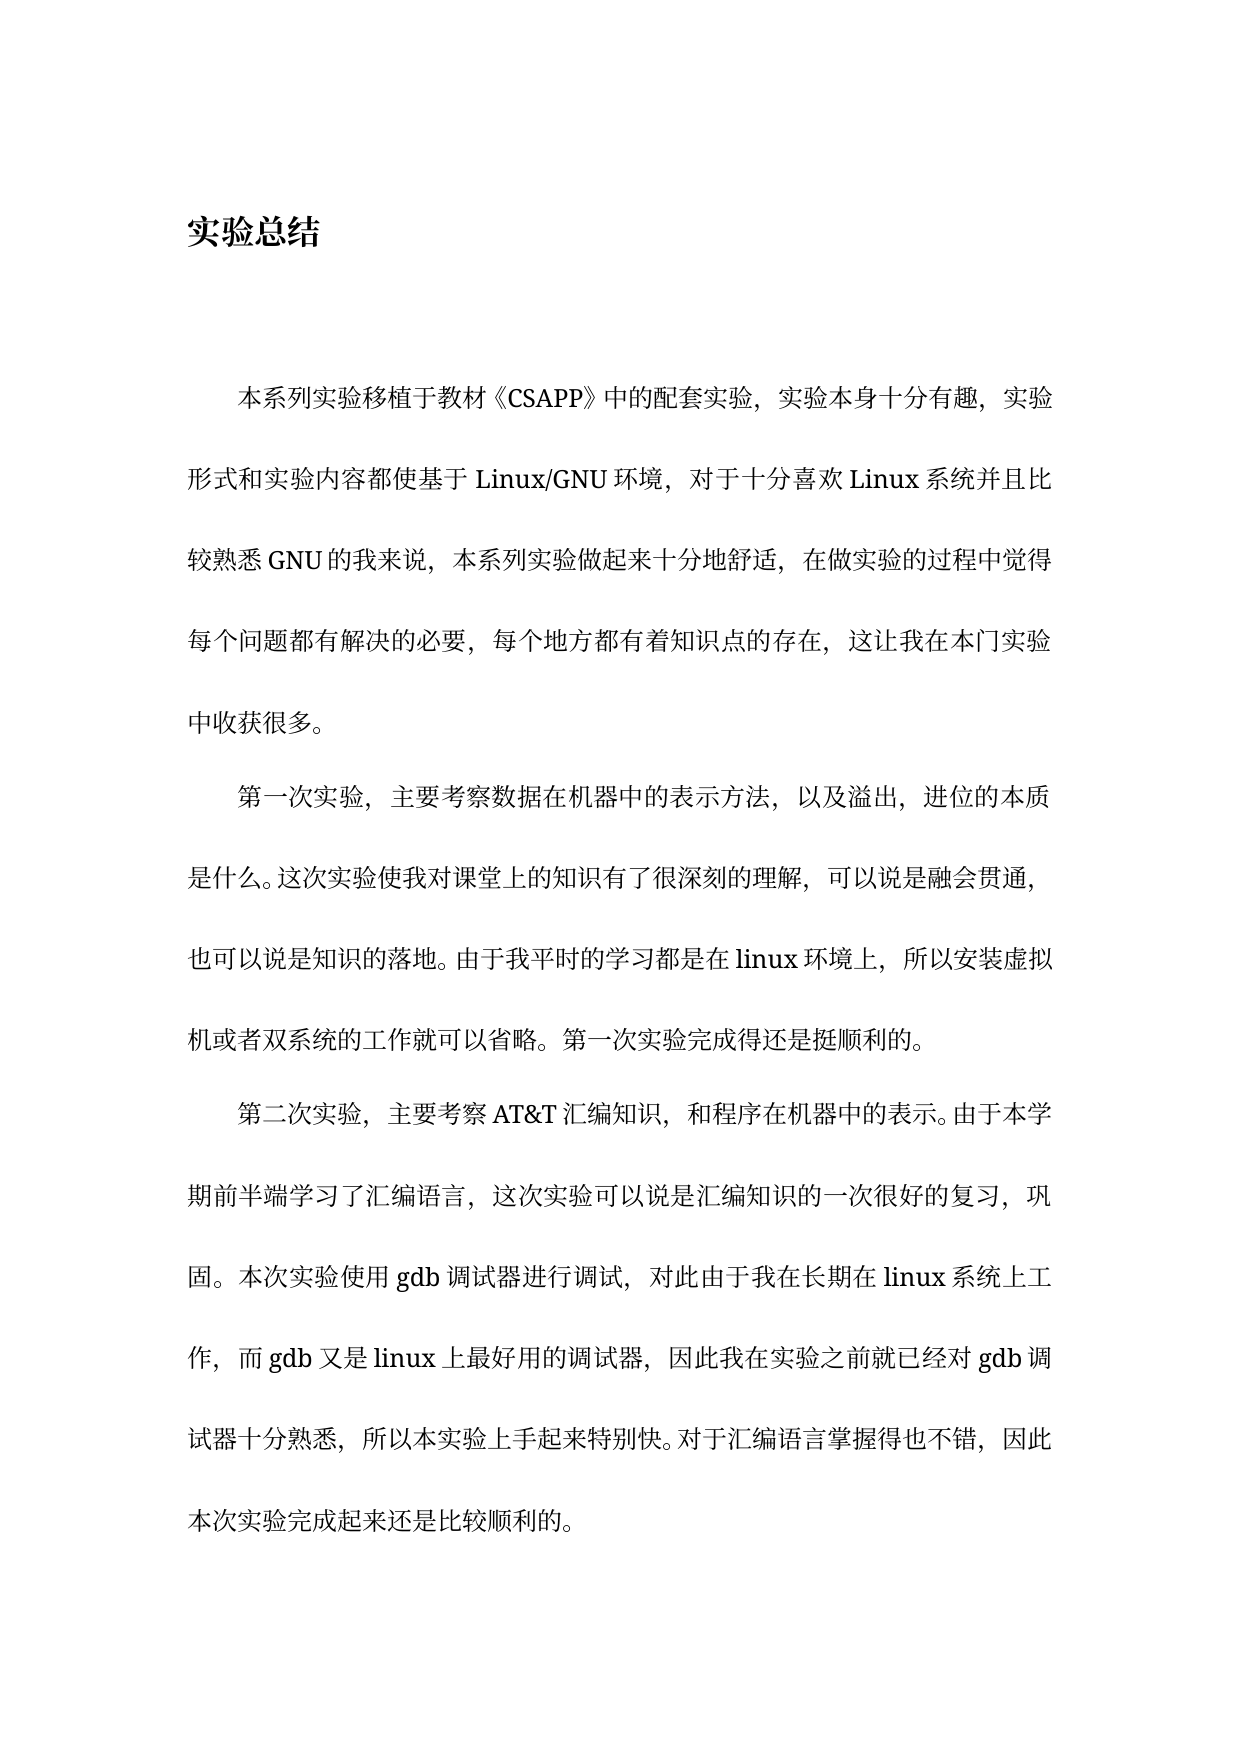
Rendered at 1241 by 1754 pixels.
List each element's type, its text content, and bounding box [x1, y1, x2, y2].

subtitle 实验总结 [187, 197, 1053, 262]
text 本系列实验移植于教材《CSAPP》中的配套实验，实验本身十分有趣，实验形式和实验内容都使基于Linux/GNU环境，对于十分喜欢Linux系统并且比较熟悉GNU的我来说，本系列实验做起来十分地舒适，在做实验的过程中觉得每个问题都有解决的必要，每个地方都有着知识点的存在，这让我在本门实验中收获很多。 [187, 364, 1053, 754]
text 第二次实验，主要考察AT&T汇编知识，和程序在机器中的表示。由于本学期前半端学习了汇编语言，这次实验可以说是汇编知识的一次很好的复习，巩固。本次实验使用gdb调试器进行调试，对此由于我在长期在linux系统上工作，而gdb又是linux上最好用的调试器，因此我在实验之前就已经对gdb调试器十分熟悉，所以本实验上手起来特别快。对于汇编语言掌握得也不错，因此本次实验完成起来还是比较顺利的。 [187, 1081, 1053, 1552]
text 第一次实验，主要考察数据在机器中的表示方法，以及溢出，进位的本质是什么。这次实验使我对课堂上的知识有了很深刻的理解，可以说是融会贯通，也可以说是知识的落地。由于我平时的学习都是在linux环境上，所以安装虚拟机或者双系统的工作就可以省略。第一次实验完成得还是挺顺利的。 [187, 763, 1053, 1072]
